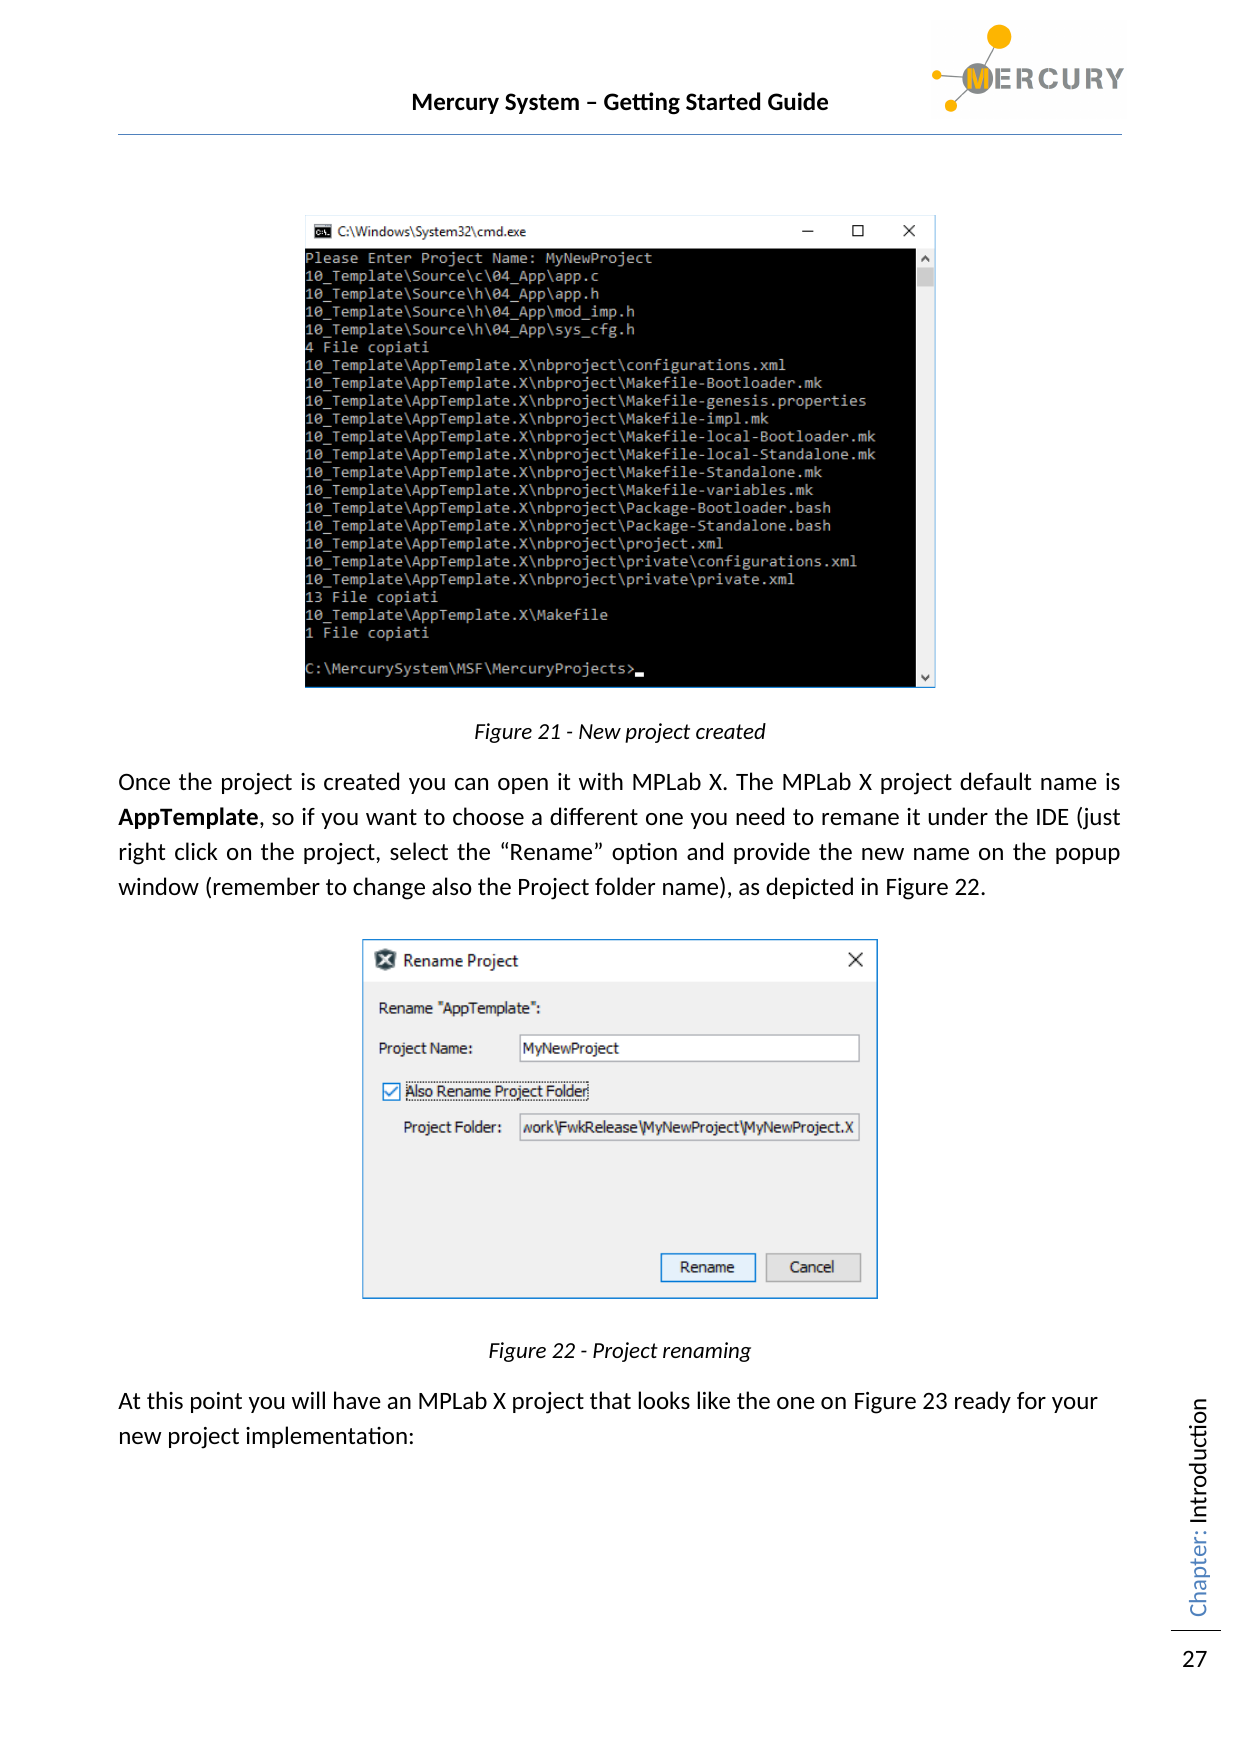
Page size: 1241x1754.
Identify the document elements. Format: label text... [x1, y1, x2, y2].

picture [305, 215, 936, 688]
text At this point you will have an MPLab X project that looks like the one on Figure 23 ready for your new project implementation: [118, 1385, 1122, 1451]
picture [930, 20, 1128, 119]
text Once the project is created you can open it with MPLab X. The MPLab X project default name is AppTemplate, so if you want to choose a different one you need to remane it under the IDE (just right click on the project, select the “Rename” option and provide the new name on the popup window (remember to change also the Project folder name), as depicted in Figure 22. [118, 766, 1122, 901]
picture [362, 939, 878, 1299]
text Figure 22 - Project renaming [118, 1336, 1122, 1364]
text Figure 21 - New project created [118, 717, 1122, 745]
